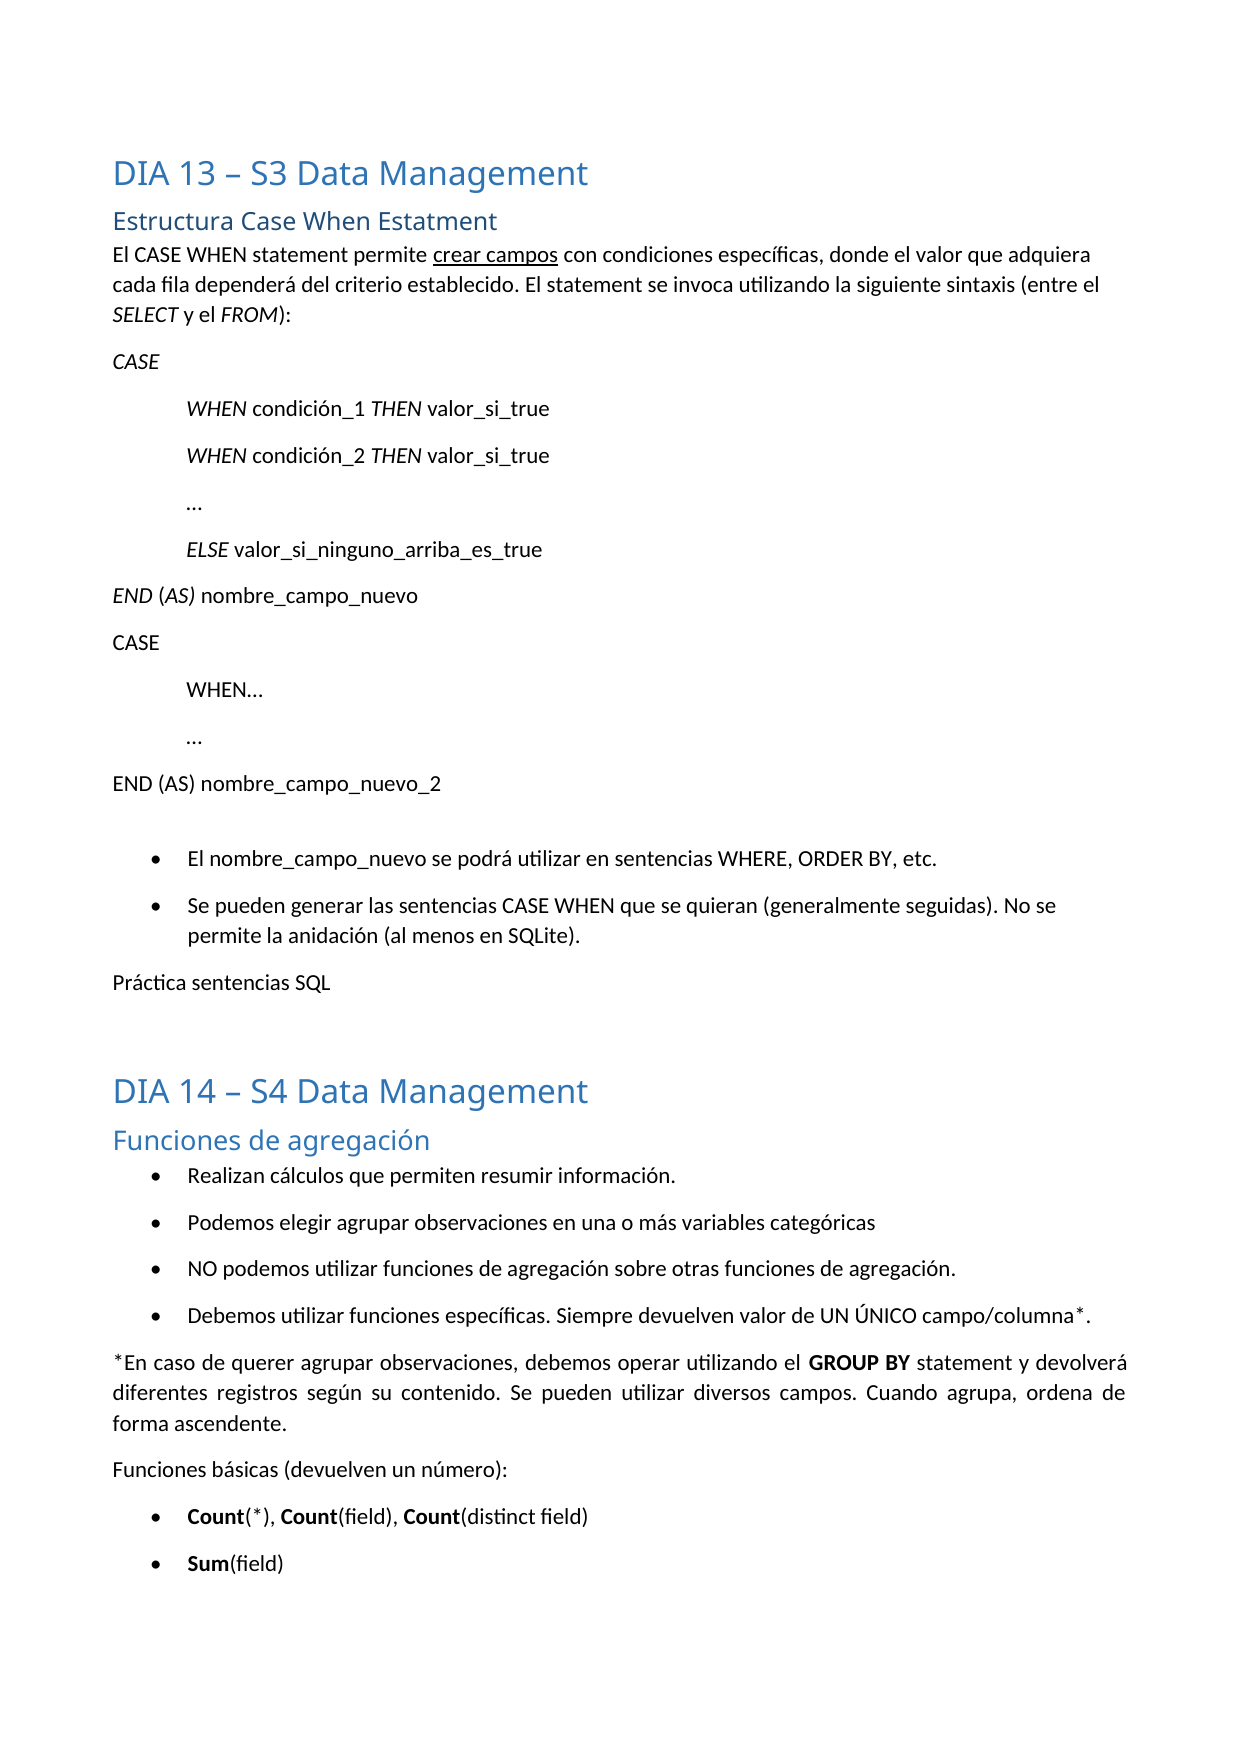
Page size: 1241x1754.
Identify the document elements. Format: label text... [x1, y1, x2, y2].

text DIA 13 – S3 Data Management [112, 150, 1128, 195]
list Se pueden generar las sentencias CASE WHEN que se quieran (generalmente seguidas). No se permite la anidación (al menos en SQLite). [150, 891, 1128, 949]
text CASE [112, 628, 1128, 656]
text … [112, 488, 1128, 516]
text WHEN condición_2 THEN valor_si_true [112, 441, 1128, 469]
list Debemos utilizar funciones específicas. Siempre devuelven valor de UN ÚNICO campo/columna*. [150, 1301, 1128, 1329]
text END (AS) nombre_campo_nuevo_2 [112, 769, 1128, 797]
list Podemos elegir agrupar observaciones en una o más variables categóricas [150, 1208, 1128, 1236]
text Funciones de agregación [112, 1121, 1128, 1158]
text *En caso de querer agrupar observaciones, debemos operar utilizando el GROUP BY statement y devolverá diferentes registros según su contenido. Se pueden utilizar diversos campos. Cuando agrupa, ordena de forma ascendente. [112, 1348, 1128, 1437]
text DIA 14 – S4 Data Management [112, 1068, 1128, 1113]
text WHEN condición_1 THEN valor_si_true [112, 394, 1128, 422]
text END (AS) nombre_campo_nuevo [112, 582, 1128, 609]
text El CASE WHEN statement permite crear campos con condiciones específicas, donde el valor que adquiera cada fila dependerá del criterio establecido. El statement se invoca utilizando la siguiente sintaxis (entre el SELECT y el FROM): [112, 240, 1128, 328]
text Funciones básicas (devuelven un número): [112, 1456, 1128, 1483]
list NO podemos utilizar funciones de agregación sobre otras funciones de agregación. [150, 1254, 1128, 1282]
list Sum(field) [150, 1549, 1128, 1577]
text … [112, 722, 1128, 750]
list Count(*), Count(field), Count(distinct field) [150, 1502, 1128, 1530]
text WHEN… [112, 675, 1128, 703]
list El nombre_campo_nuevo se podrá utilizar en sentencias WHERE, ORDER BY, etc. [150, 844, 1128, 872]
text Práctica sentencias SQL [112, 968, 1128, 996]
list Realizan cálculos que permiten resumir información. [150, 1161, 1128, 1189]
text Estructura Case When Estatment [112, 203, 1128, 237]
text CASE [112, 347, 1128, 375]
text ELSE valor_si_ninguno_arriba_es_true [112, 535, 1128, 563]
